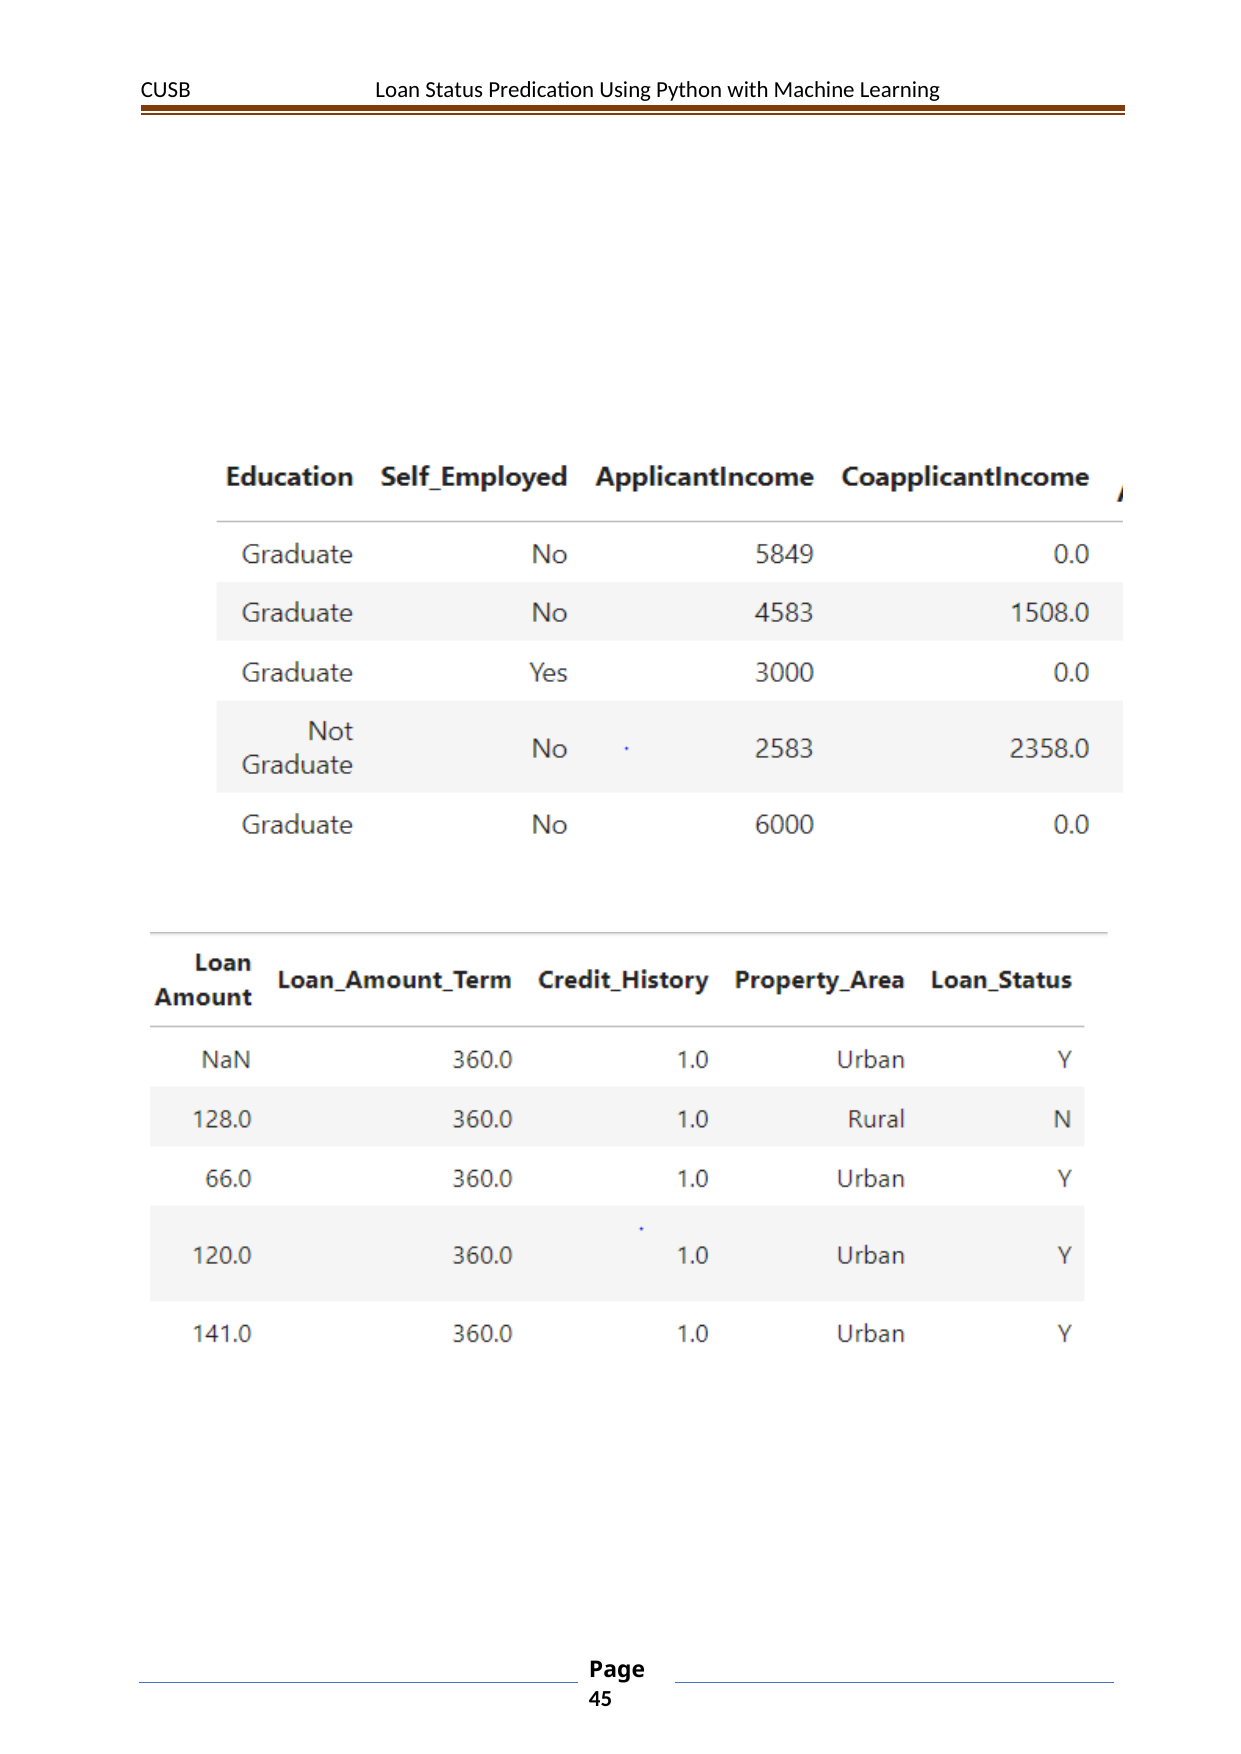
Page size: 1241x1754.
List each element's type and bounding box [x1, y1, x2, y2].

picture [150, 932, 1108, 1372]
picture [216, 446, 1123, 862]
